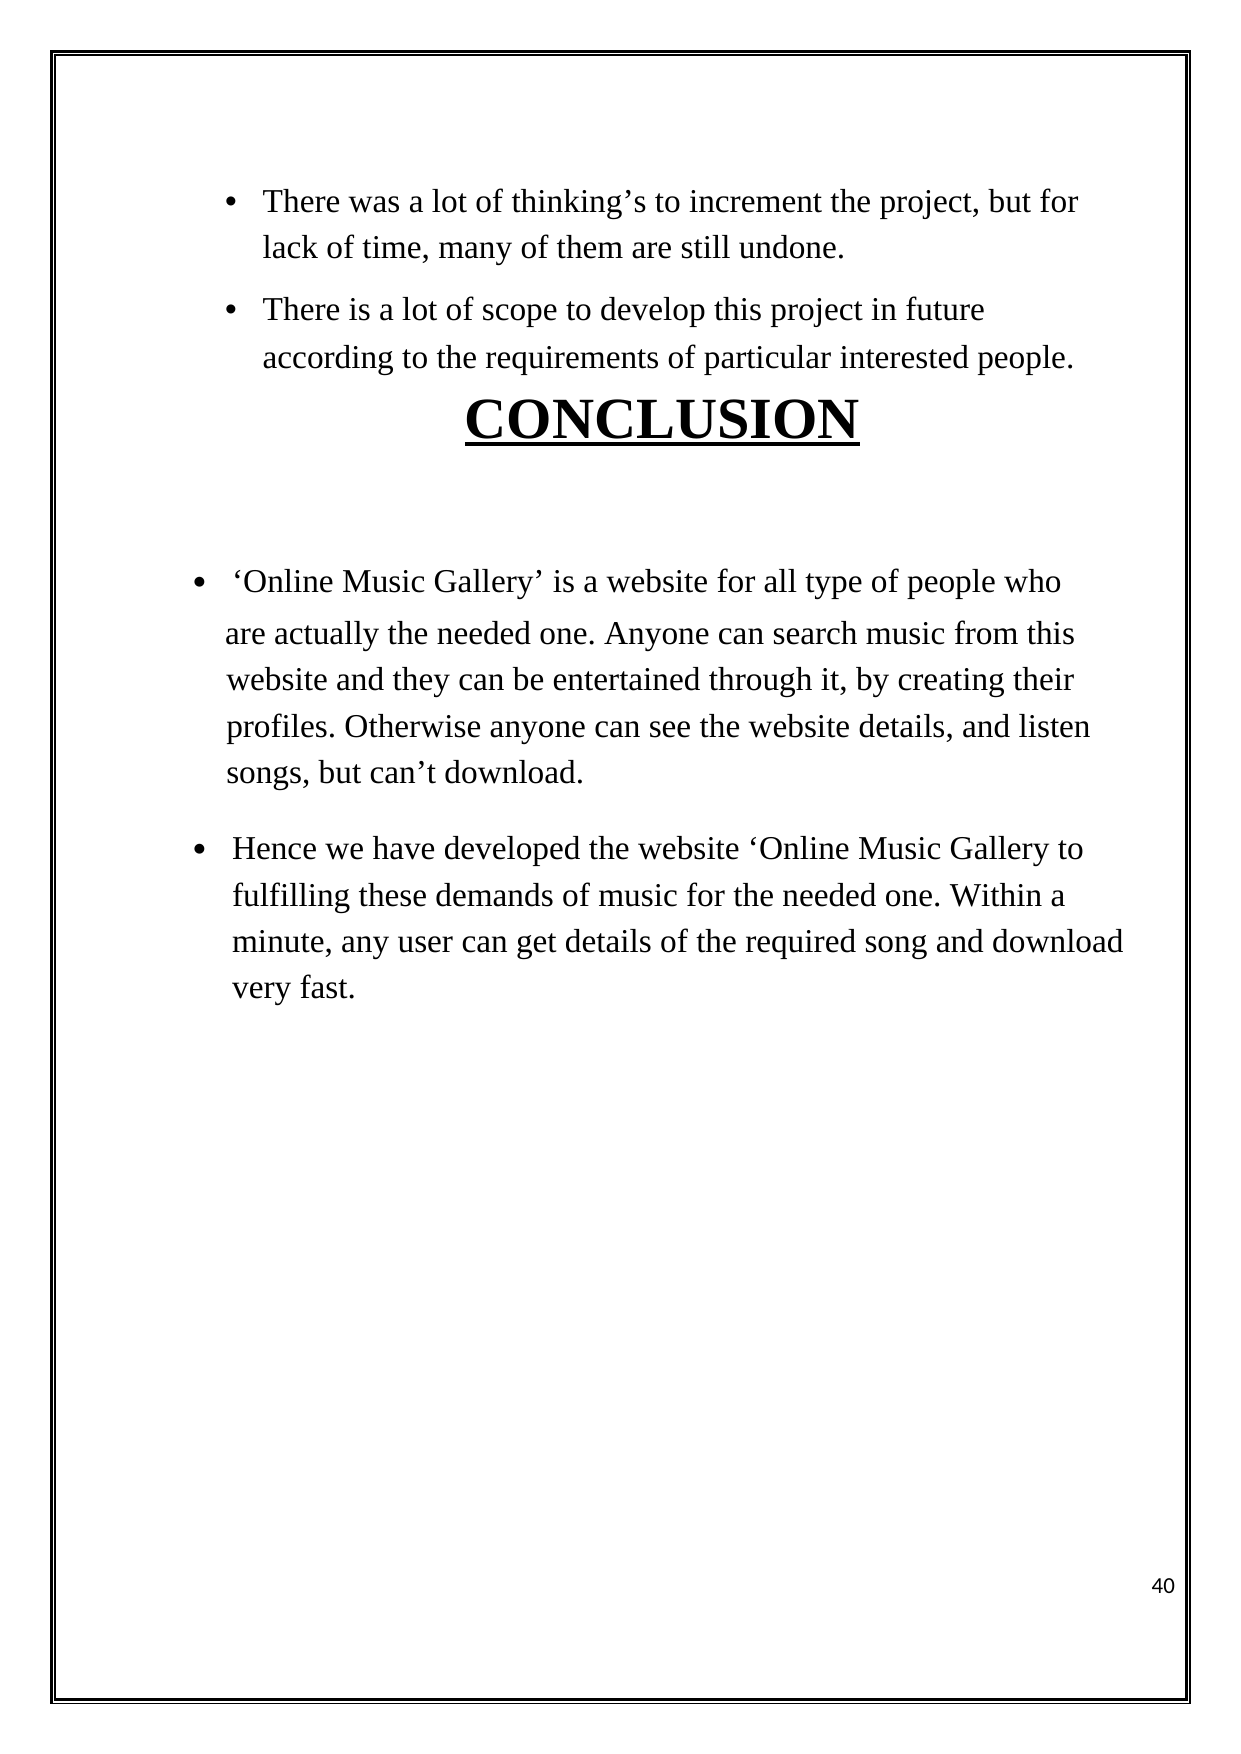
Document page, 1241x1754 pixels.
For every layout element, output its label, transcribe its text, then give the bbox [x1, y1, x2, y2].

list Hence we have developed the website ‘Online Music Gallery to fulfilling these demands of music for the needed one. Within a minute, any user can get details of the required song and download very fast. [194, 828, 1140, 1006]
text CONCLUSION [150, 384, 1174, 452]
list ‘Online Music Gallery’ is a website for all type of people who [194, 561, 1174, 599]
list There was a lot of thinking’s to increment the project, but for lack of time, many of them are still undone. [225, 181, 1099, 266]
text are actually the needed one. Anyone can search music from this website and they can be entertained through it, by creating their profiles. Otherwise anyone can see the website details, and listen songs, but can’t download. [225, 613, 1095, 791]
list There is a lot of scope to develop this project in future according to the requirements of particular interested people. [225, 289, 1099, 375]
